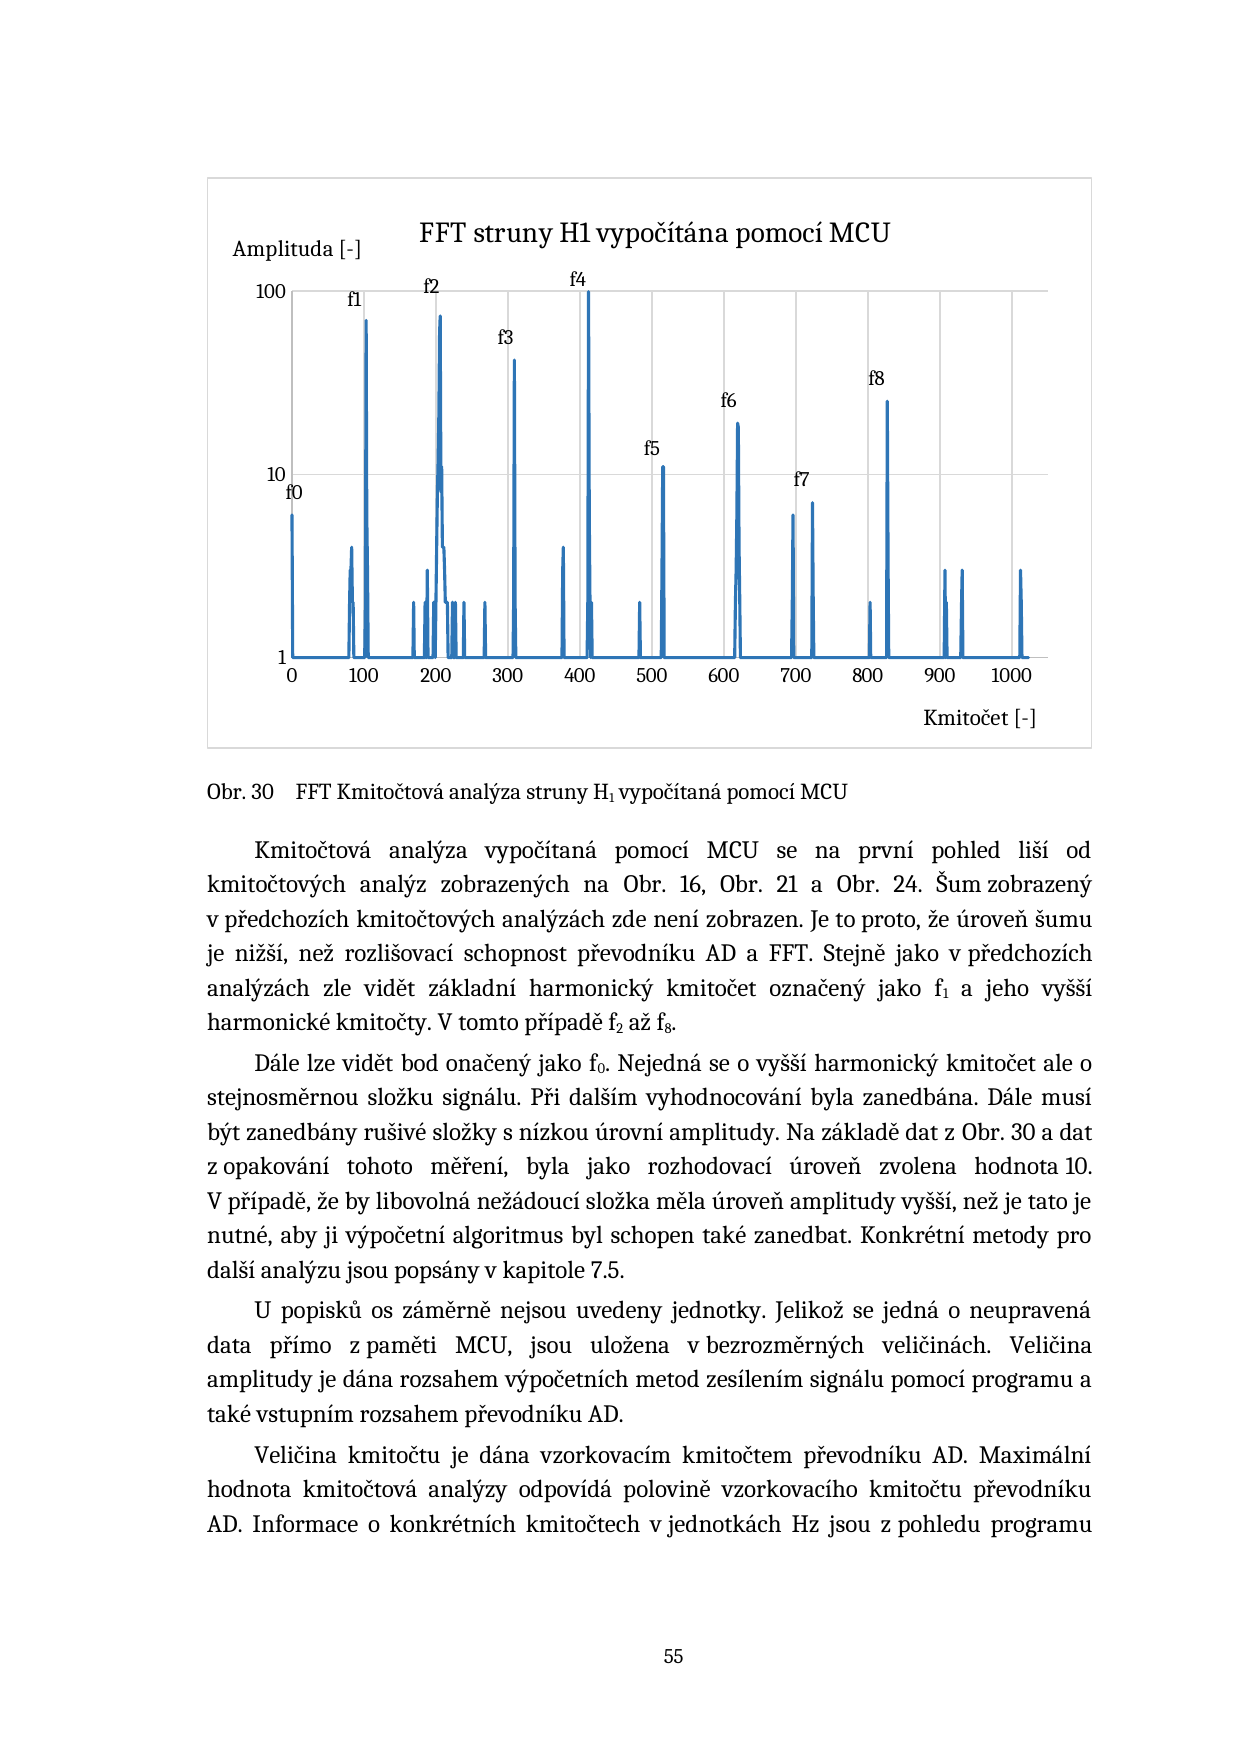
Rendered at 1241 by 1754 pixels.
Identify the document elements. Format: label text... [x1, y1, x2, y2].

text Dále lze vidět bod onačený jako f0. Nejedná se o vyšší harmonický kmitočet ale o stejnosměrnou složku signálu. Při dalším vyhodnocování byla zanedbána. Dále musí být zanedbány rušivé složky s nízkou úrovní amplitudy. Na základě dat z obr. 30 a dat z opakování tohoto měření, byla jako rozhodovací úroveň zvolena hodnota 10. V případě, že by libovolná nežádoucí složka měla úroveň amplitudy vyšší, než je tato je nutné, aby ji výpočetní algoritmus byl schopen také zanedbat. Konkrétní metody pro další analýzu jsou popsány v kapitole 7.4. [207, 1049, 1092, 1284]
text U popisků os záměrně nejsou uvedeny jednotky. Jelikož se jedná o neupravená data přímo z paměti MCU, jsou uložena v bezrozměrných veličinách. Veličina amplitudy je dána rozsahem výpočetních metod zesílením signálu pomocí programu a také vstupním rozsahem převodníku AD. [207, 1296, 1092, 1429]
text Kmitočtová analýza vypočítaná pomocí MCU se na první pohled liší od kmitočtových analýz zobrazených na obr. 16, obr. 21 a obr. 24. Šum zobrazený v předchozích kmitočtových analýzách zde není zobrazen. Je to proto, že úroveň šumu je nižší, než rozlišovací schopnost převodníku AD a FFT. Stejně jako v předchozích analýzách zle vidět základní harmonický kmitočet označený jako f1 a jeho vyšší harmonické kmitočty. V tomto případě f2 až f8. [207, 836, 1092, 1037]
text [207, 1441, 1092, 1538]
